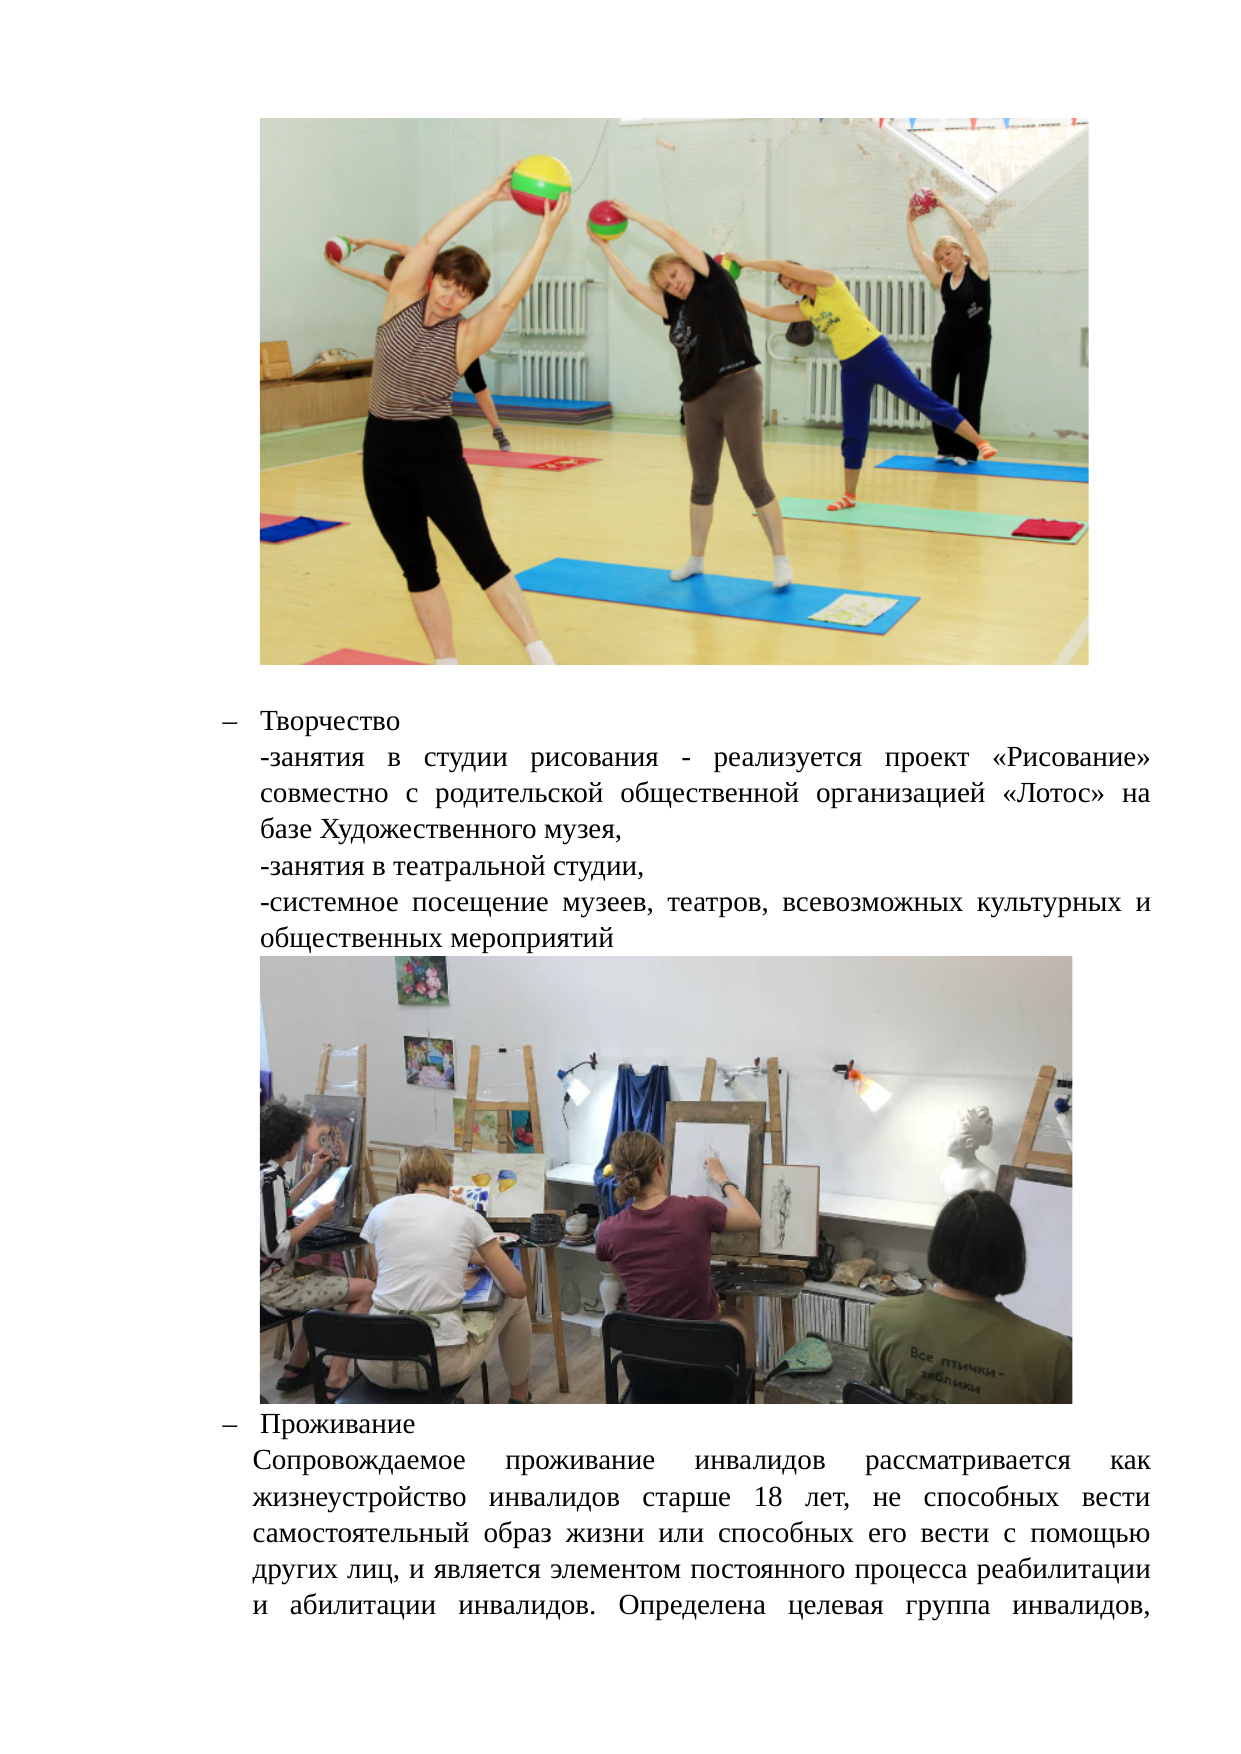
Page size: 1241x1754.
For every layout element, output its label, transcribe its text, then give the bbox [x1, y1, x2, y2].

list -занятия в студии рисования - реализуется проект «Рисование» совместно с родительской общественной организацией «Лотос» на базе Художественного музея, [260, 739, 1152, 845]
list -системное посещение музеев, театров, всевозможных культурных и общественных мероприятий [260, 884, 1152, 954]
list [252, 1442, 1152, 1621]
list -занятия в театральной студии, [260, 848, 1152, 881]
list Творчество [222, 703, 1152, 737]
picture [259, 956, 1073, 1404]
picture [259, 118, 1089, 665]
list Проживание [222, 1406, 1152, 1440]
